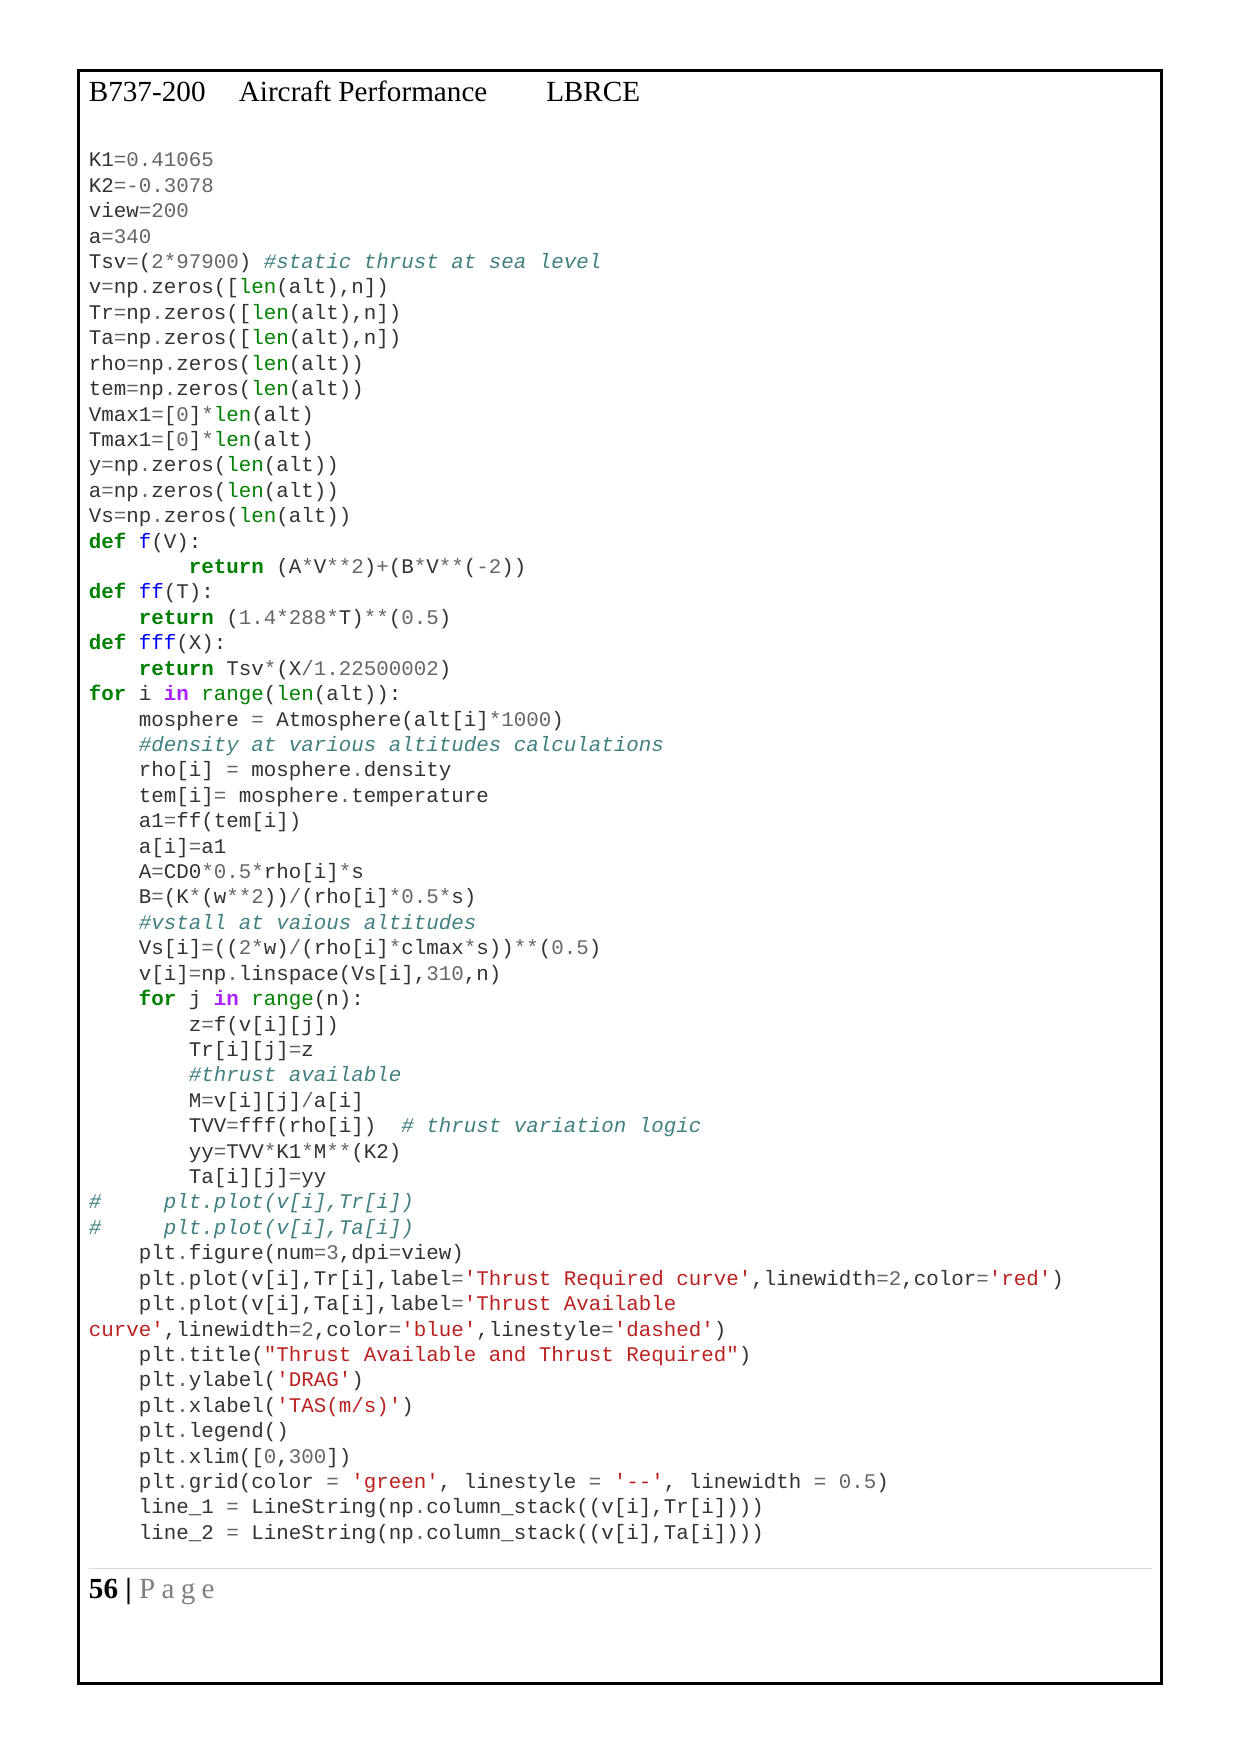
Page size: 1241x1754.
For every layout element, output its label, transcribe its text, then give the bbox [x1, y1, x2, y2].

text B=(K*(w**2))/(rho[i]*0.5*s) [89, 885, 1152, 910]
text plt.legend() [89, 1418, 1152, 1444]
text v[i]=np.linspace(Vs[i],310,n) [89, 961, 1152, 986]
text return (1.4*288*T)**(0.5) [89, 605, 1152, 631]
text y=np.zeros(len(alt)) [89, 453, 1152, 478]
text mosphere = Atmosphere(alt[i]*1000) [89, 707, 1152, 732]
text Vmax1=[0]*len(alt) [89, 402, 1152, 427]
text def f(V): [89, 529, 1152, 554]
text Ta=np.zeros([len(alt),n]) [89, 326, 1152, 351]
text def ff(T): [89, 580, 1152, 605]
text K2=-0.3078 [89, 173, 1152, 198]
text #vstall at vaious altitudes [89, 910, 1152, 936]
text return (A*V**2)+(B*V**(-2)) [89, 554, 1152, 580]
text yy=TVV*K1*M**(K2) [89, 1139, 1152, 1164]
text tem[i]= mosphere.temperature [89, 783, 1152, 808]
text Tsv=(2*97900) #static thrust at sea level [89, 249, 1152, 275]
text a1=ff(tem[i]) [89, 808, 1152, 834]
text z=f(v[i][j]) [89, 1012, 1152, 1037]
text rho[i] = mosphere.density [89, 758, 1152, 783]
text plt.plot(v[i],Ta[i],label='Thrust Available curve',linewidth=2,color='blue',linestyle='dashed') [89, 1291, 1152, 1342]
text line_1 = LineString(np.column_stack((v[i],Tr[i]))) [89, 1495, 1152, 1520]
text plt.xlim([0,300]) [89, 1444, 1152, 1469]
text TVV=fff(rho[i]) # thrust variation logic [89, 1113, 1152, 1139]
text Tr=np.zeros([len(alt),n]) [89, 300, 1152, 326]
text Ta[i][j]=yy [89, 1164, 1152, 1190]
text plt.figure(num=3,dpi=view) [89, 1241, 1152, 1266]
text A=CD0*0.5*rho[i]*s [89, 859, 1152, 885]
text Vs[i]=((2*w)/(rho[i]*clmax*s))**(0.5) [89, 936, 1152, 961]
text return Tsv*(X/1.22500002) [89, 656, 1152, 681]
text for j in range(n): [89, 986, 1152, 1012]
text Tr[i][j]=z [89, 1037, 1152, 1063]
text Vs=np.zeros(len(alt)) [89, 503, 1152, 529]
text #density at various altitudes calculations [89, 732, 1152, 758]
text Tmax1=[0]*len(alt) [89, 427, 1152, 453]
text #thrust available [89, 1063, 1152, 1088]
text # plt.plot(v[i],Tr[i]) [89, 1190, 1152, 1215]
text plt.title("Thrust Available and Thrust Required") [89, 1342, 1152, 1368]
text K1=0.41065 [89, 148, 1152, 173]
text view=200 [89, 198, 1152, 224]
text for i in range(len(alt)): [89, 681, 1152, 707]
text plt.grid(color = 'green', linestyle = '--', linewidth = 0.5) [89, 1469, 1152, 1495]
text plt.plot(v[i],Tr[i],label='Thrust Required curve',linewidth=2,color='red') [89, 1266, 1152, 1291]
text tem=np.zeros(len(alt)) [89, 376, 1152, 402]
text a[i]=a1 [89, 834, 1152, 859]
text # plt.plot(v[i],Ta[i]) [89, 1215, 1152, 1241]
text plt.ylabel('DRAG') [89, 1368, 1152, 1393]
text M=v[i][j]/a[i] [89, 1088, 1152, 1113]
text def fff(X): [89, 631, 1152, 656]
text a=np.zeros(len(alt)) [89, 478, 1152, 503]
text plt.xlabel('TAS(m/s)') [89, 1393, 1152, 1418]
text rho=np.zeros(len(alt)) [89, 351, 1152, 376]
text line_2 = LineString(np.column_stack((v[i],Ta[i]))) [89, 1520, 1152, 1546]
text v=np.zeros([len(alt),n]) [89, 275, 1152, 300]
text a=340 [89, 224, 1152, 249]
